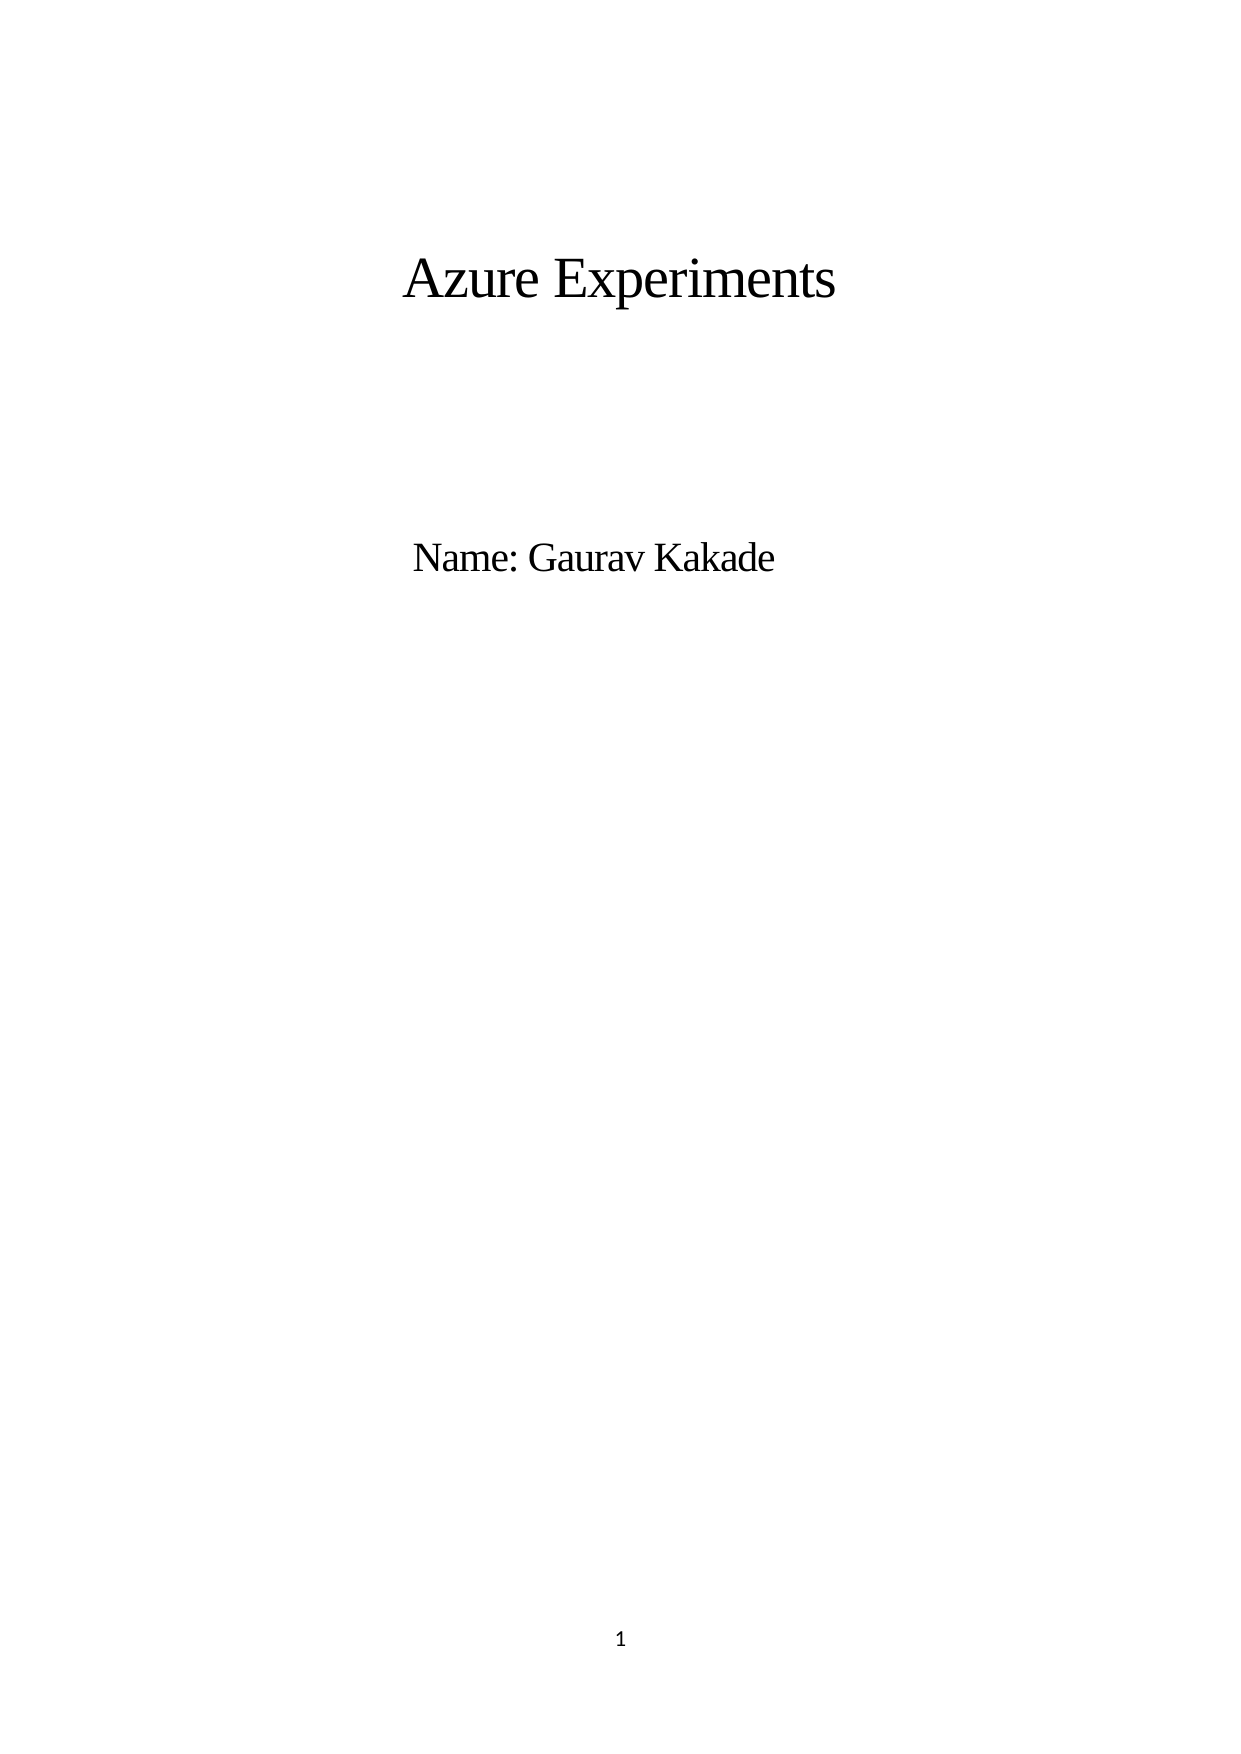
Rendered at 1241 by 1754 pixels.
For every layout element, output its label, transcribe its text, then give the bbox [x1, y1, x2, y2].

title Name: Gaurav Kakade [150, 533, 1090, 581]
title Azure Experiments [150, 243, 1090, 310]
